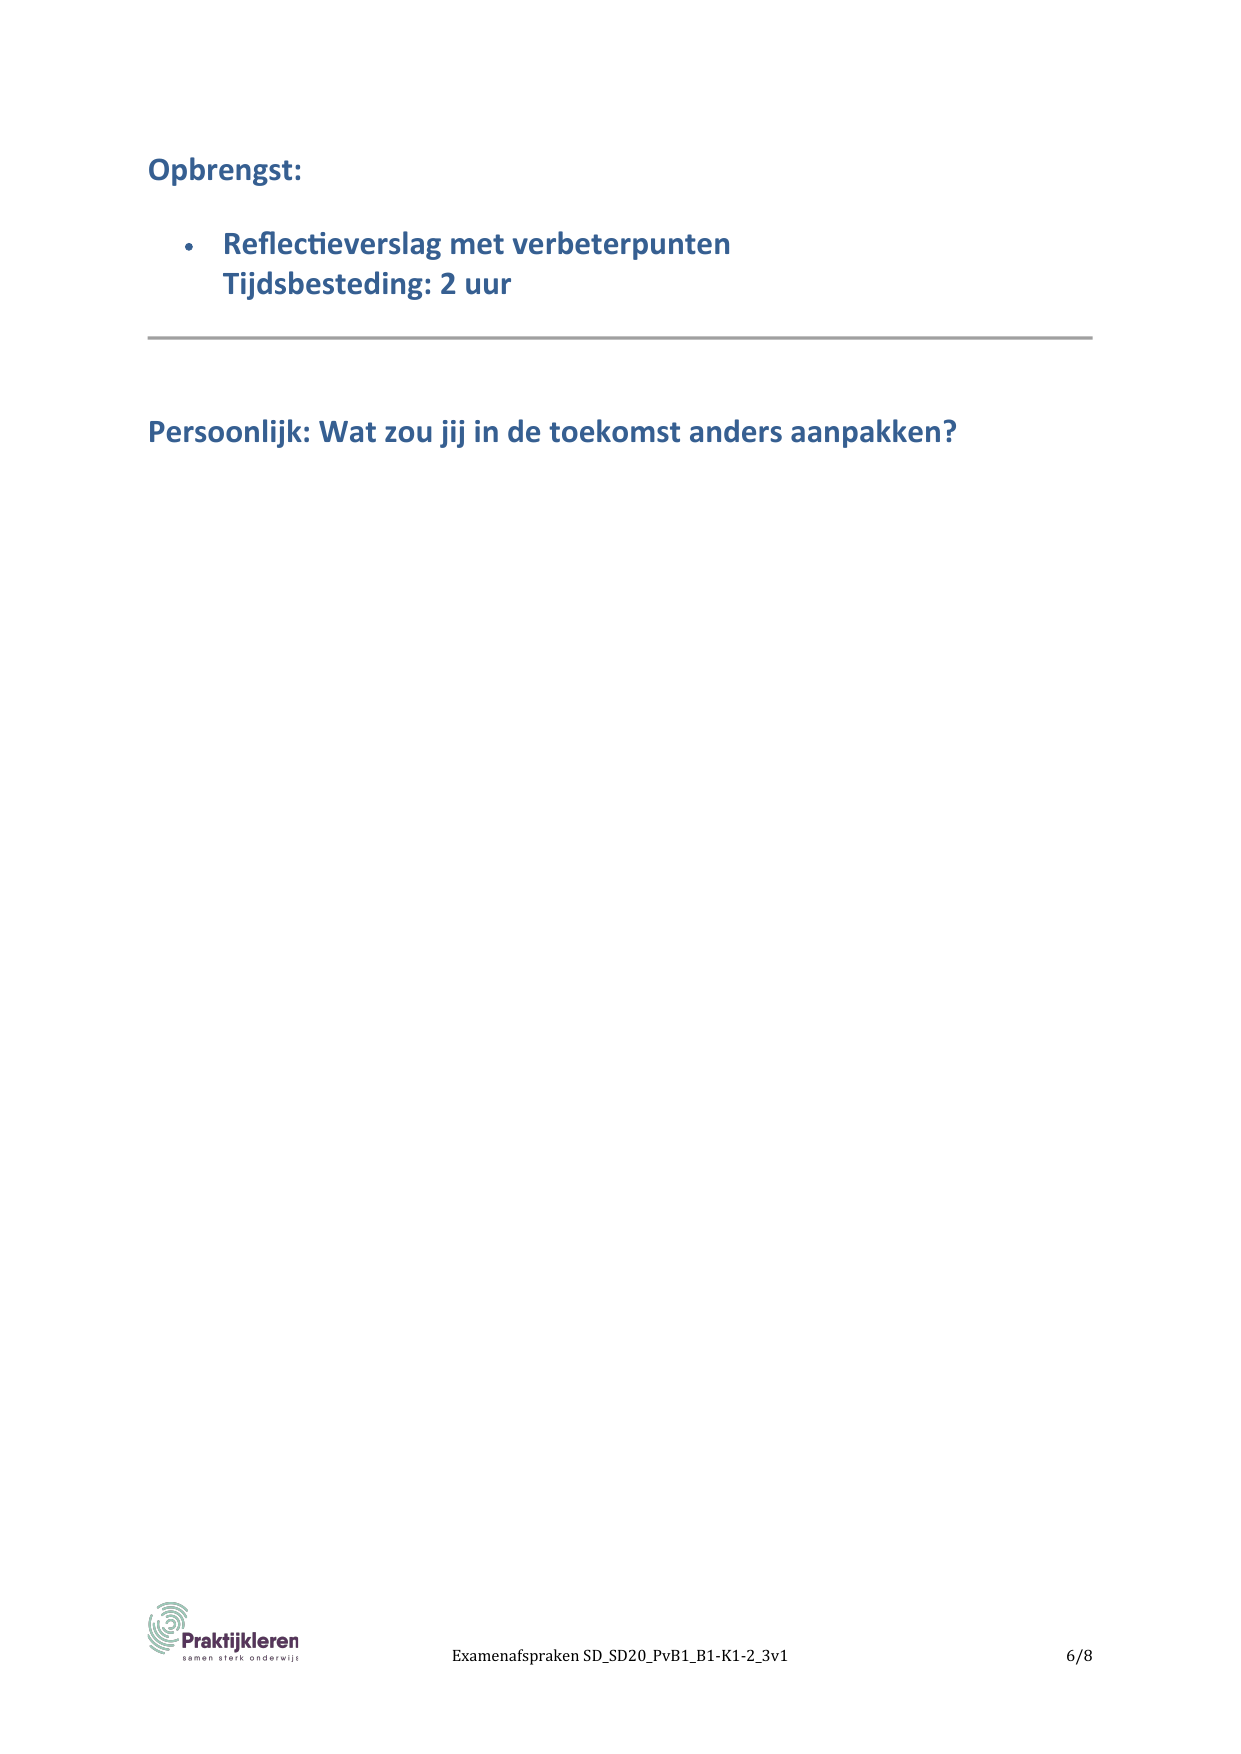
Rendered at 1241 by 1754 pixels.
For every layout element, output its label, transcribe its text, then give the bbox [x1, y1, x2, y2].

subtitle Reflectieverslag met verbeterpunten Tijdsbesteding: 2 uur [185, 222, 1093, 303]
subtitle Opbrengst: [148, 148, 1093, 188]
picture [147, 1602, 299, 1662]
subtitle Persoonlijk: Wat zou jij in de toekomst anders aanpakken? [148, 411, 1093, 451]
